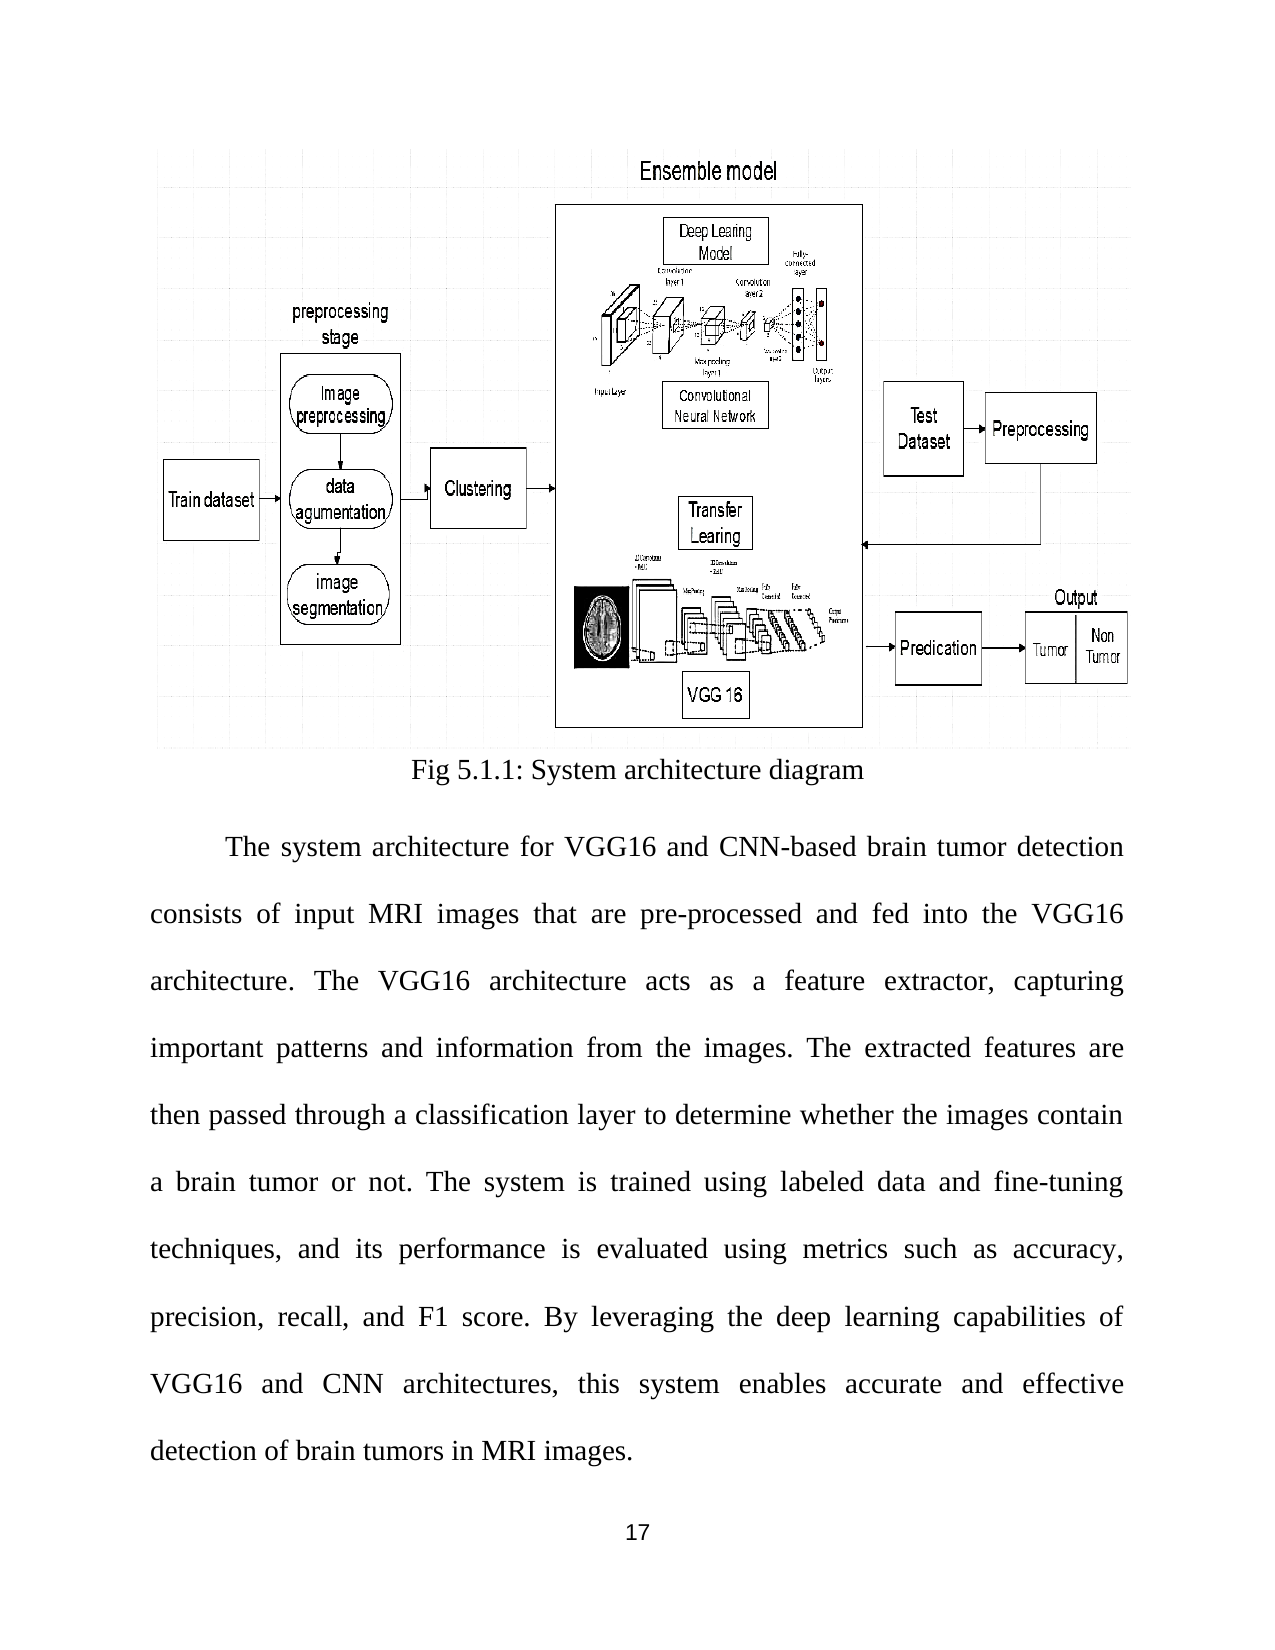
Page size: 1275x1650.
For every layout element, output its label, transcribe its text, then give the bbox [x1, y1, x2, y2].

text The system architecture for VGG16 and CNN-based brain tumor detection consists of input MRI images that are pre-processed and fed into the VGG16 architecture. The VGG16 architecture acts as a feature extractor, capturing important patterns and information from the images. The extracted features are then passed through a classification layer to determine whether the images contain a brain tumor or not. The system is trained using labeled data and fine-tuning techniques, and its performance is evaluated using metrics such as accuracy, precision, recall, and F1 score. By leveraging the deep learning capabilities of VGG16 and CNN architectures, this system enables accurate and effective detection of brain tumors in MRI images. [150, 829, 1125, 1466]
picture [150, 149, 1131, 749]
text Fig 5.1.1: System architecture diagram [150, 752, 1125, 786]
